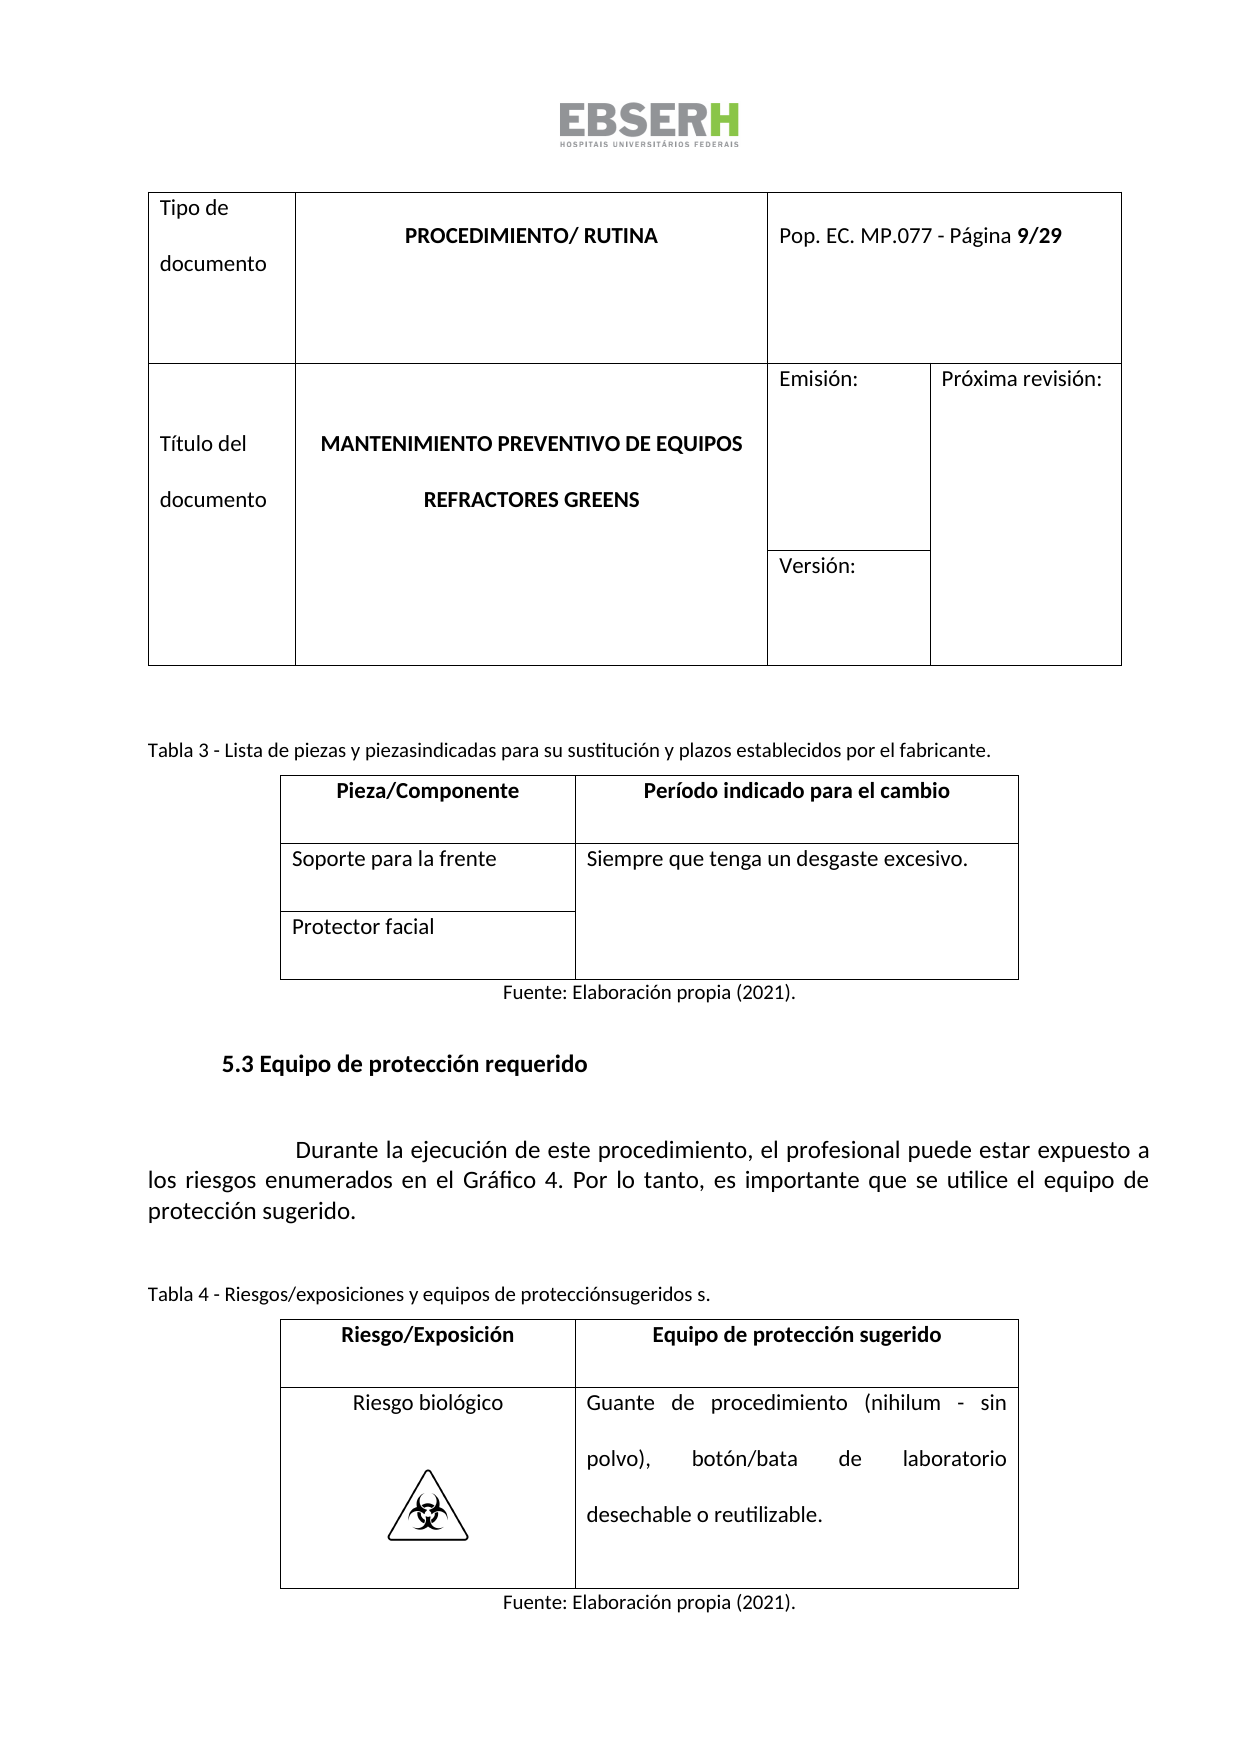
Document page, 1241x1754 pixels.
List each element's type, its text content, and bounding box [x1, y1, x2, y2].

table_cell Riesgo biológico [281, 1388, 575, 1588]
table_header Riesgo/Exposición [281, 1320, 575, 1387]
text Fuente: Elaboración propia (2021). [148, 979, 1152, 1005]
picture [383, 1460, 473, 1550]
picture [558, 101, 741, 147]
table_header Período indicado para el cambio [576, 776, 1018, 843]
table_header Equipo de protección sugerido [576, 1320, 1018, 1387]
table_cell Protector facial [281, 912, 575, 978]
table_cell Soporte para la frente [281, 844, 575, 911]
text Tabla 3 - Lista de piezas y piezasindicadas para su sustitución y plazos establecidos por el fabricante. [148, 737, 1152, 763]
text Tabla 4 - Riesgos/exposiciones y equipos de protecciónsugeridos s. [148, 1281, 1152, 1307]
table_header Pieza/Componente [281, 776, 575, 843]
table_cell Guante de procedimiento (nihilum - sin polvo), botón/bata de laboratorio desechable o reutilizable. [576, 1388, 1018, 1588]
table_cell Siempre que tenga un desgaste excesivo. [576, 844, 1018, 978]
subtitle 5.3 Equipo de protección requerido [148, 1048, 1152, 1078]
text Durante la ejecución de este procedimiento, el profesional puede estar expuesto a los riesgos enumerados en el Gráfico 4. Por lo tanto, es importante que se utilice el equipo de protección sugerido. [148, 1134, 1152, 1226]
text Fuente: Elaboración propia (2021). [148, 1589, 1152, 1614]
